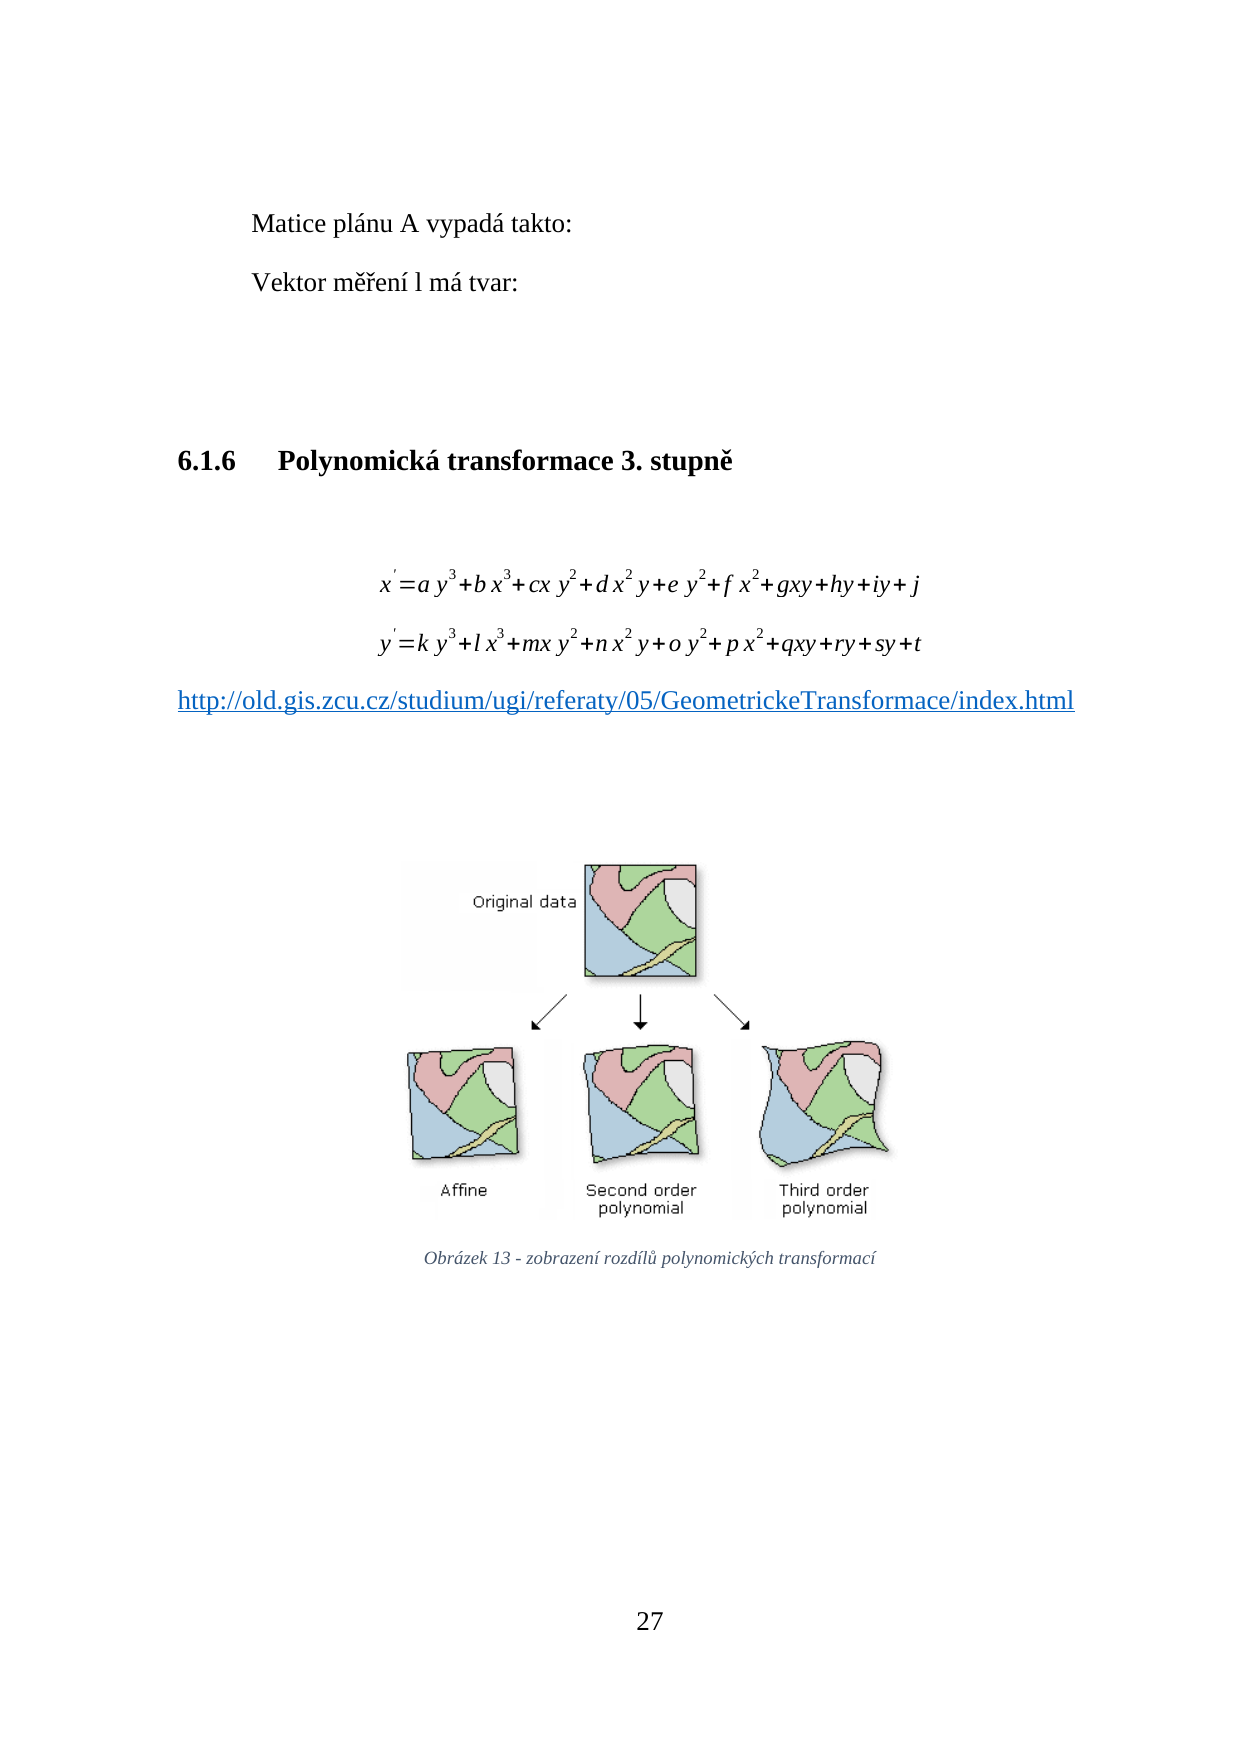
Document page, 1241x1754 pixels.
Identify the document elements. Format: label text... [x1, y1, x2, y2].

text http://old.gis.zcu.cz/studium/ugi/referaty/05/GeometrickeTransformace/index.html [177, 684, 1122, 715]
text Vektor měření l má tvar: [177, 266, 1122, 297]
subtitle Polynomická transformace 3. stupně [177, 443, 1122, 477]
picture [401, 861, 899, 1220]
text Matice plánu A vypadá takto: [177, 207, 1122, 238]
